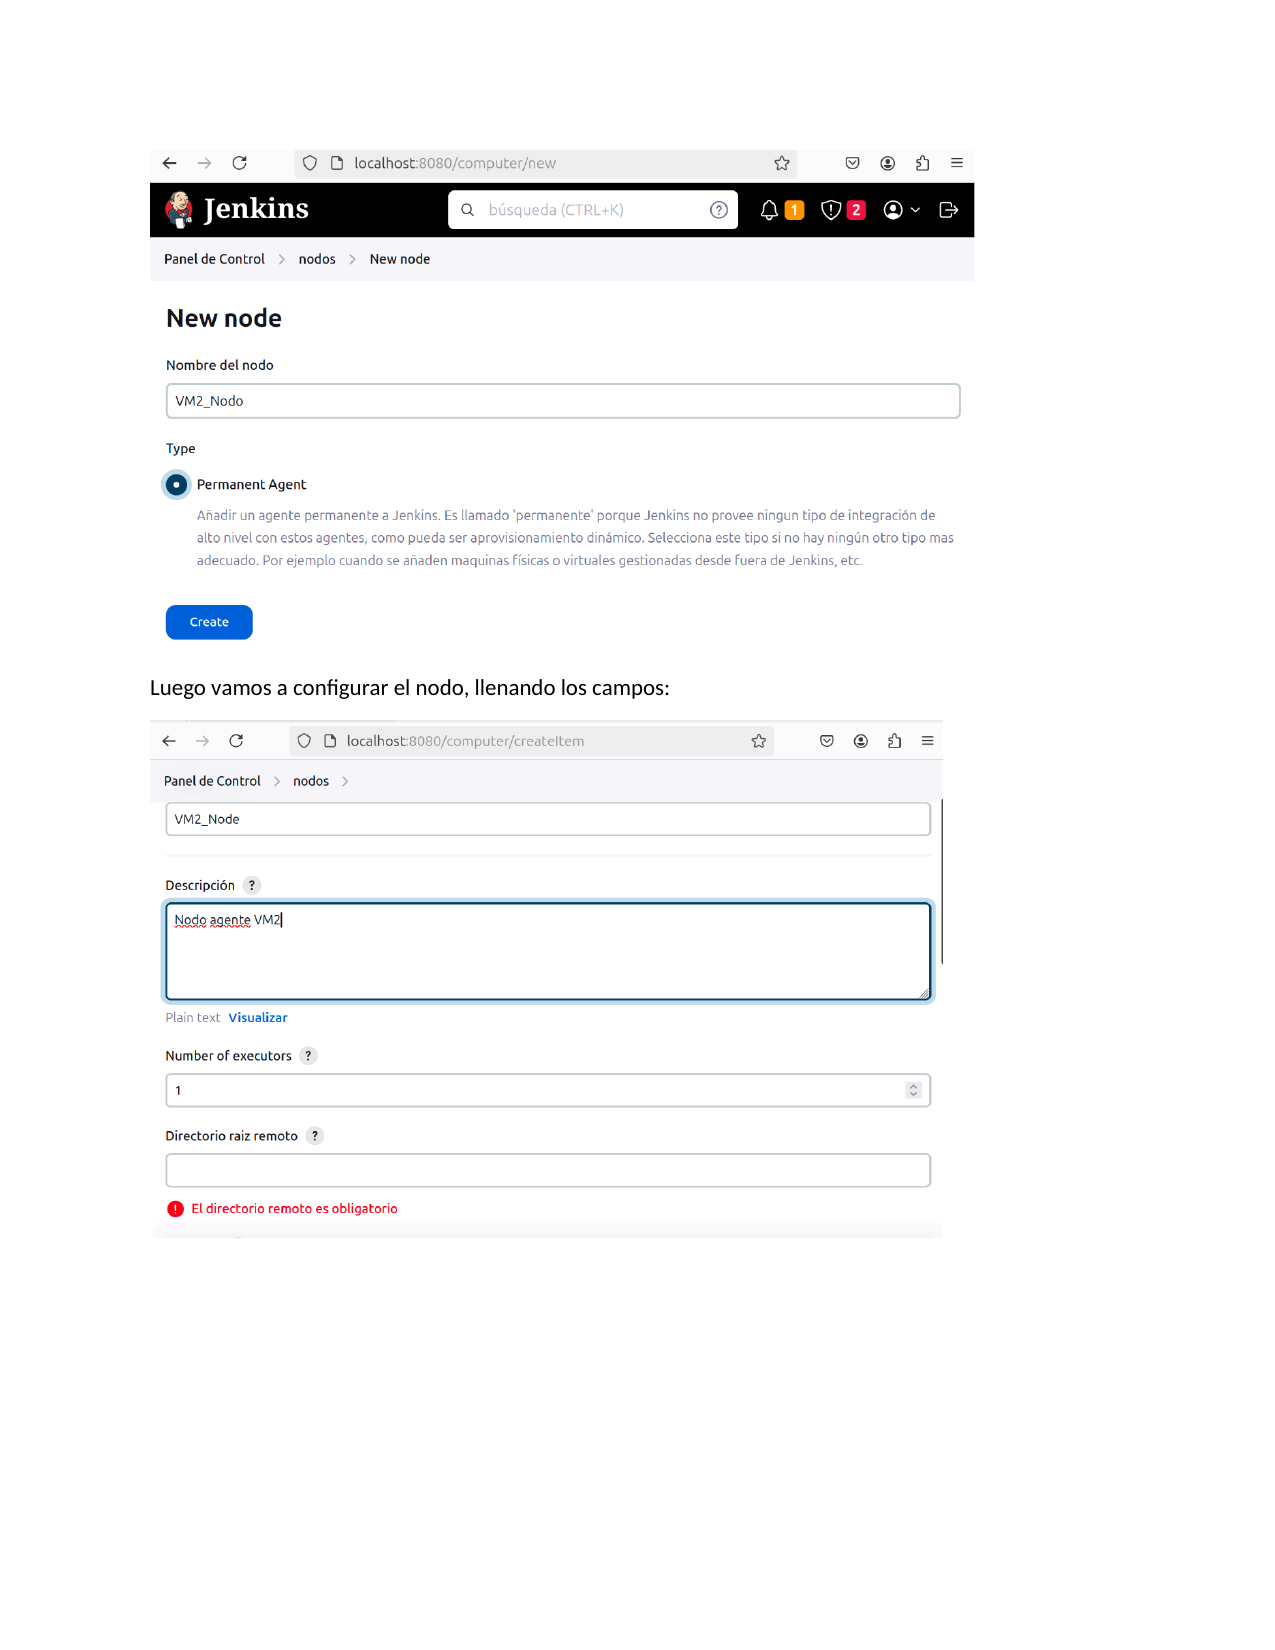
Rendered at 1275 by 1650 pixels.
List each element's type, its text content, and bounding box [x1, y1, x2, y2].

text Luego vamos a configurar el nodo, llenando los campos: [150, 673, 1125, 701]
picture [150, 720, 943, 1238]
picture [150, 150, 975, 655]
